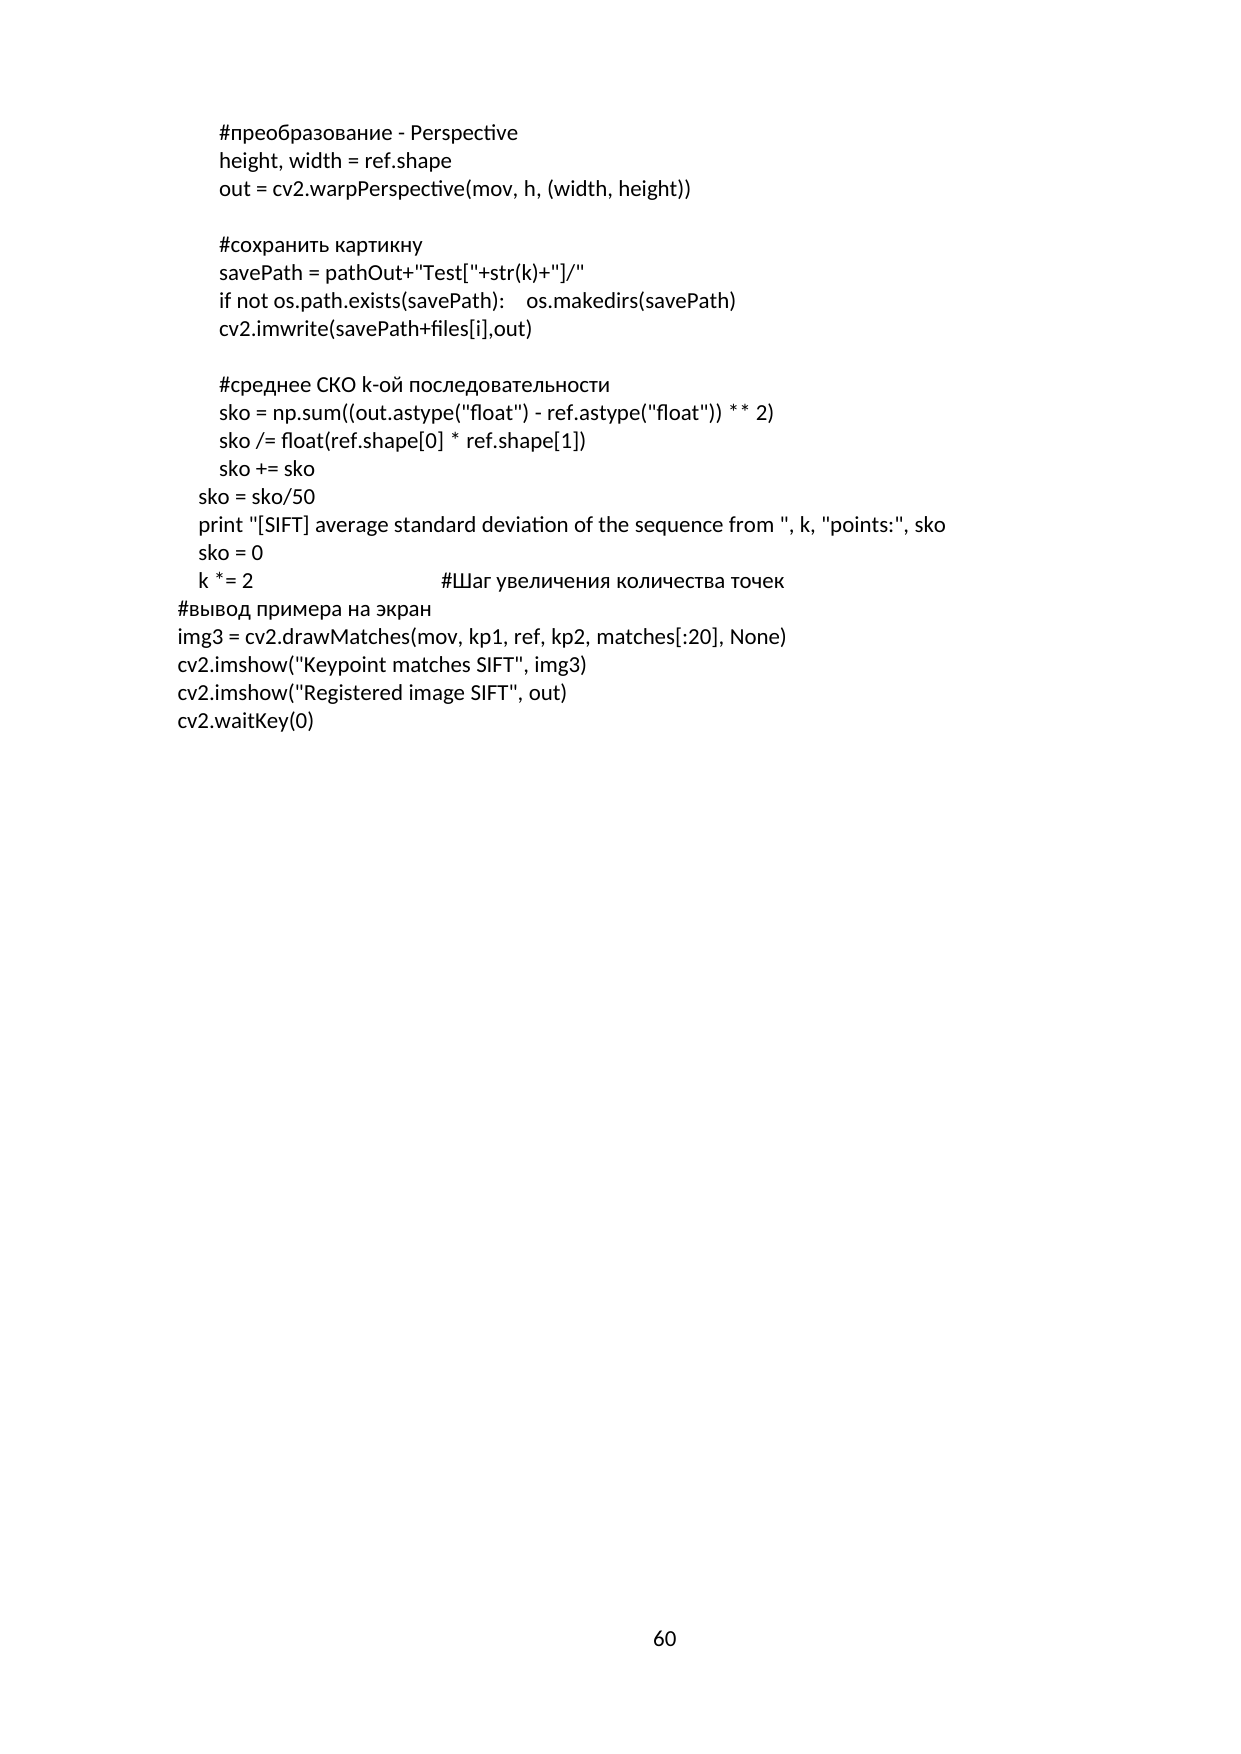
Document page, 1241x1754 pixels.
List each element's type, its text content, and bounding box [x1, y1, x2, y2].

text cv2.imshow("Keypoint matches SIFT", img3) [177, 651, 1152, 678]
text sko /= float(ref.shape[0] * ref.shape[1]) [177, 426, 1152, 454]
text cv2.imshow("Registered image SIFT", out) [177, 678, 1152, 707]
text height, width = ref.shape [177, 146, 1152, 174]
text #преобразование - Perspective [177, 118, 1152, 146]
text sko = 0 [177, 538, 1152, 566]
text sko = np.sum((out.astype("float") - ref.astype("float")) ** 2) [177, 398, 1152, 426]
text print "[SIFT] average standard deviation of the sequence from ", k, "points:", sko [177, 510, 1152, 538]
text #среднее СКО k-ой последовательности [177, 370, 1152, 398]
text cv2.waitKey(0) [177, 707, 1152, 734]
text sko = sko/50 [177, 482, 1152, 510]
text img3 = cv2.drawMatches(mov, kp1, ref, kp2, matches[:20], None) [177, 622, 1152, 651]
text if not os.path.exists(savePath): os.makedirs(savePath) [177, 286, 1152, 314]
text cv2.imwrite(savePath+files[i],out) [177, 314, 1152, 342]
text k *= 2 #Шаг увеличения количества точек [177, 566, 1152, 594]
text out = cv2.warpPerspective(mov, h, (width, height)) [177, 174, 1152, 202]
text sko += sko [177, 454, 1152, 482]
text #вывод примера на экран [177, 594, 1152, 622]
text savePath = pathOut+"Test["+str(k)+"]/" [177, 258, 1152, 286]
text #сохранить картикну [177, 230, 1152, 258]
